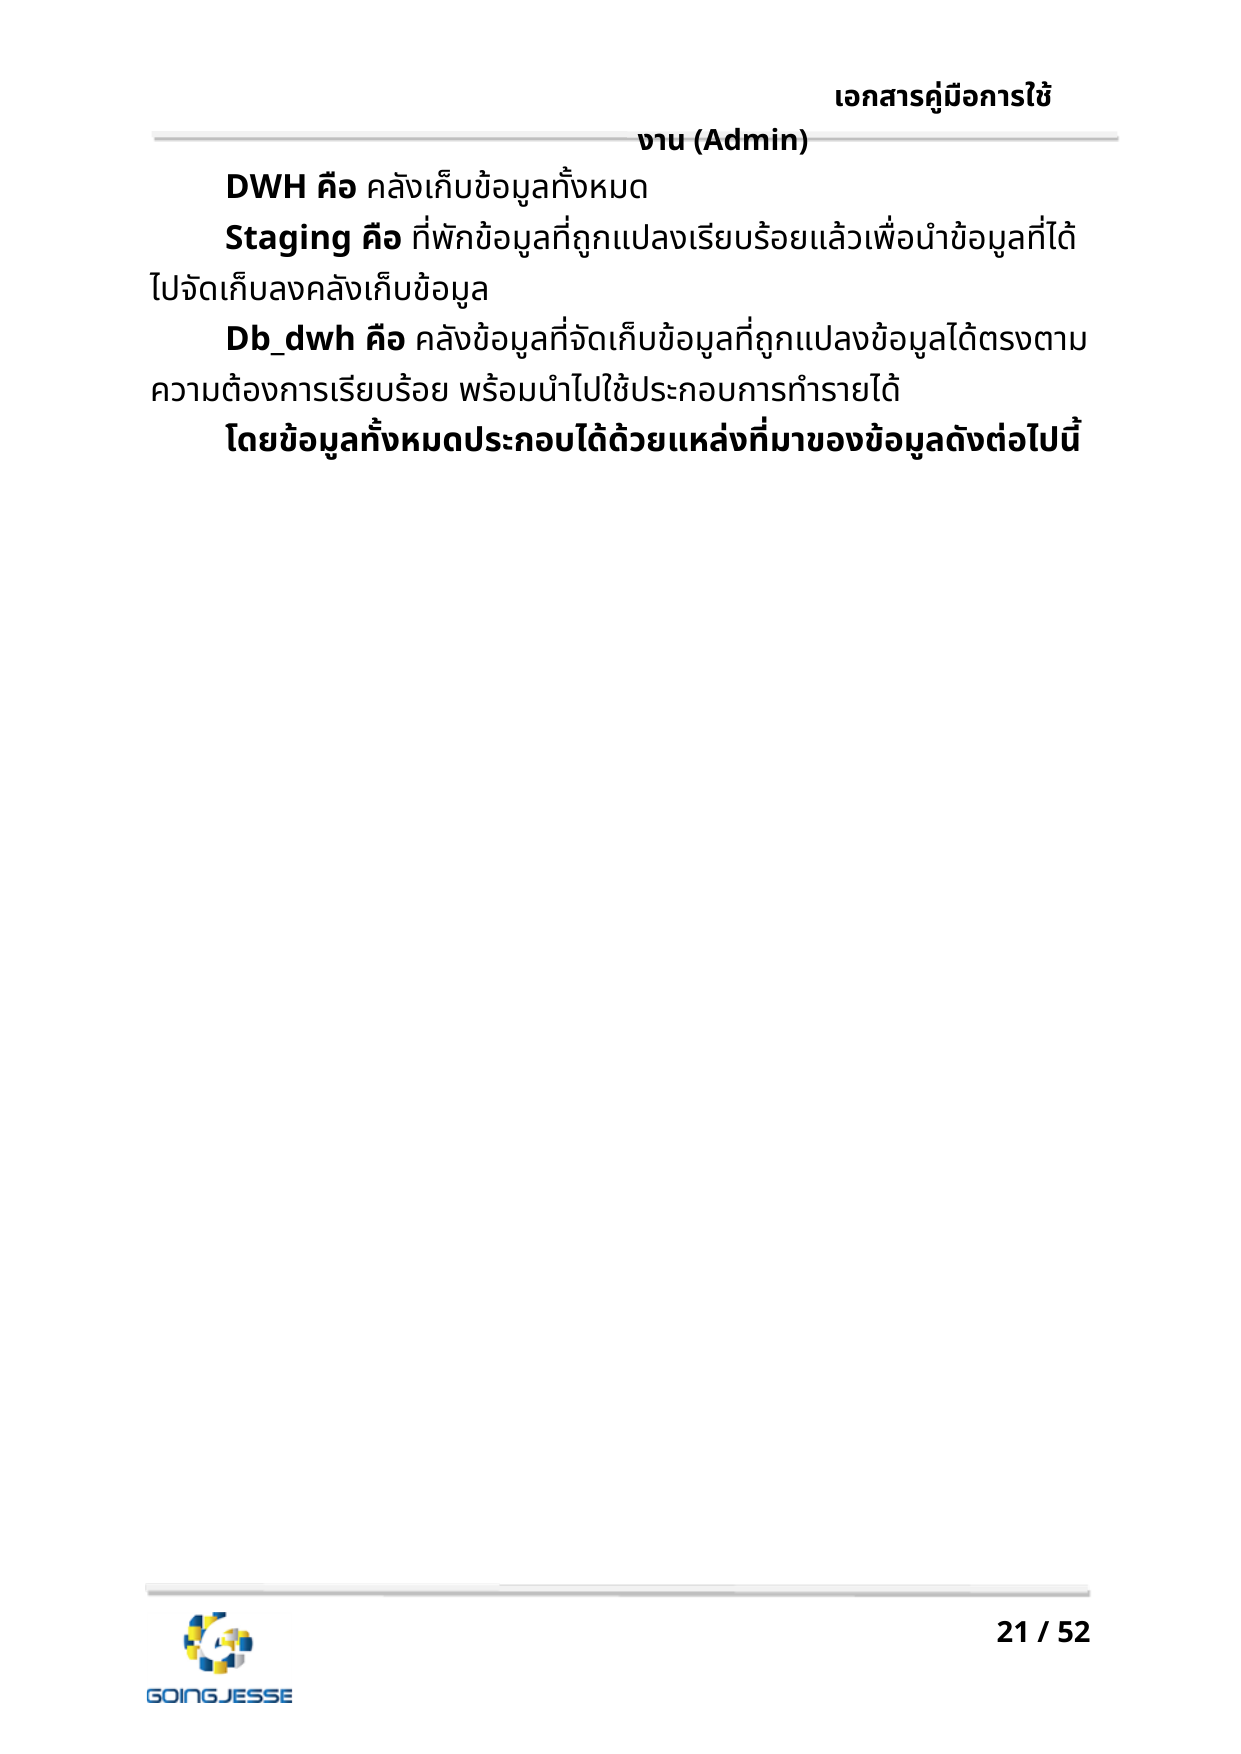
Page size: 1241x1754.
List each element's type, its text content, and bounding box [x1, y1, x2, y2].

text Db_dwh คือ คลังข้อมูลที่จัดเก็บข้อมูลที่ถูกแปลงข้อมูลได้ตรงตามความต้องการเรียบร้อย พร้อมนำไปใช้ประกอบการทำรายได้ [150, 315, 1090, 416]
text โดยข้อมูลทั้งหมดประกอบได้ด้วยแหล่งที่มาของข้อมูลดังต่อไปนี้ [150, 416, 1090, 466]
picture [143, 1582, 1096, 1599]
picture [146, 1612, 293, 1703]
text DWH คือ คลังเก็บข้อมูลทั้งหมด [150, 163, 1090, 214]
text Staging คือ ที่พักข้อมูลที่ถูกแปลงเรียบร้อยแล้วเพื่อนำข้อมูลที่ได้ไปจัดเก็บลงคลังเก็บข้อมูล [150, 214, 1090, 315]
